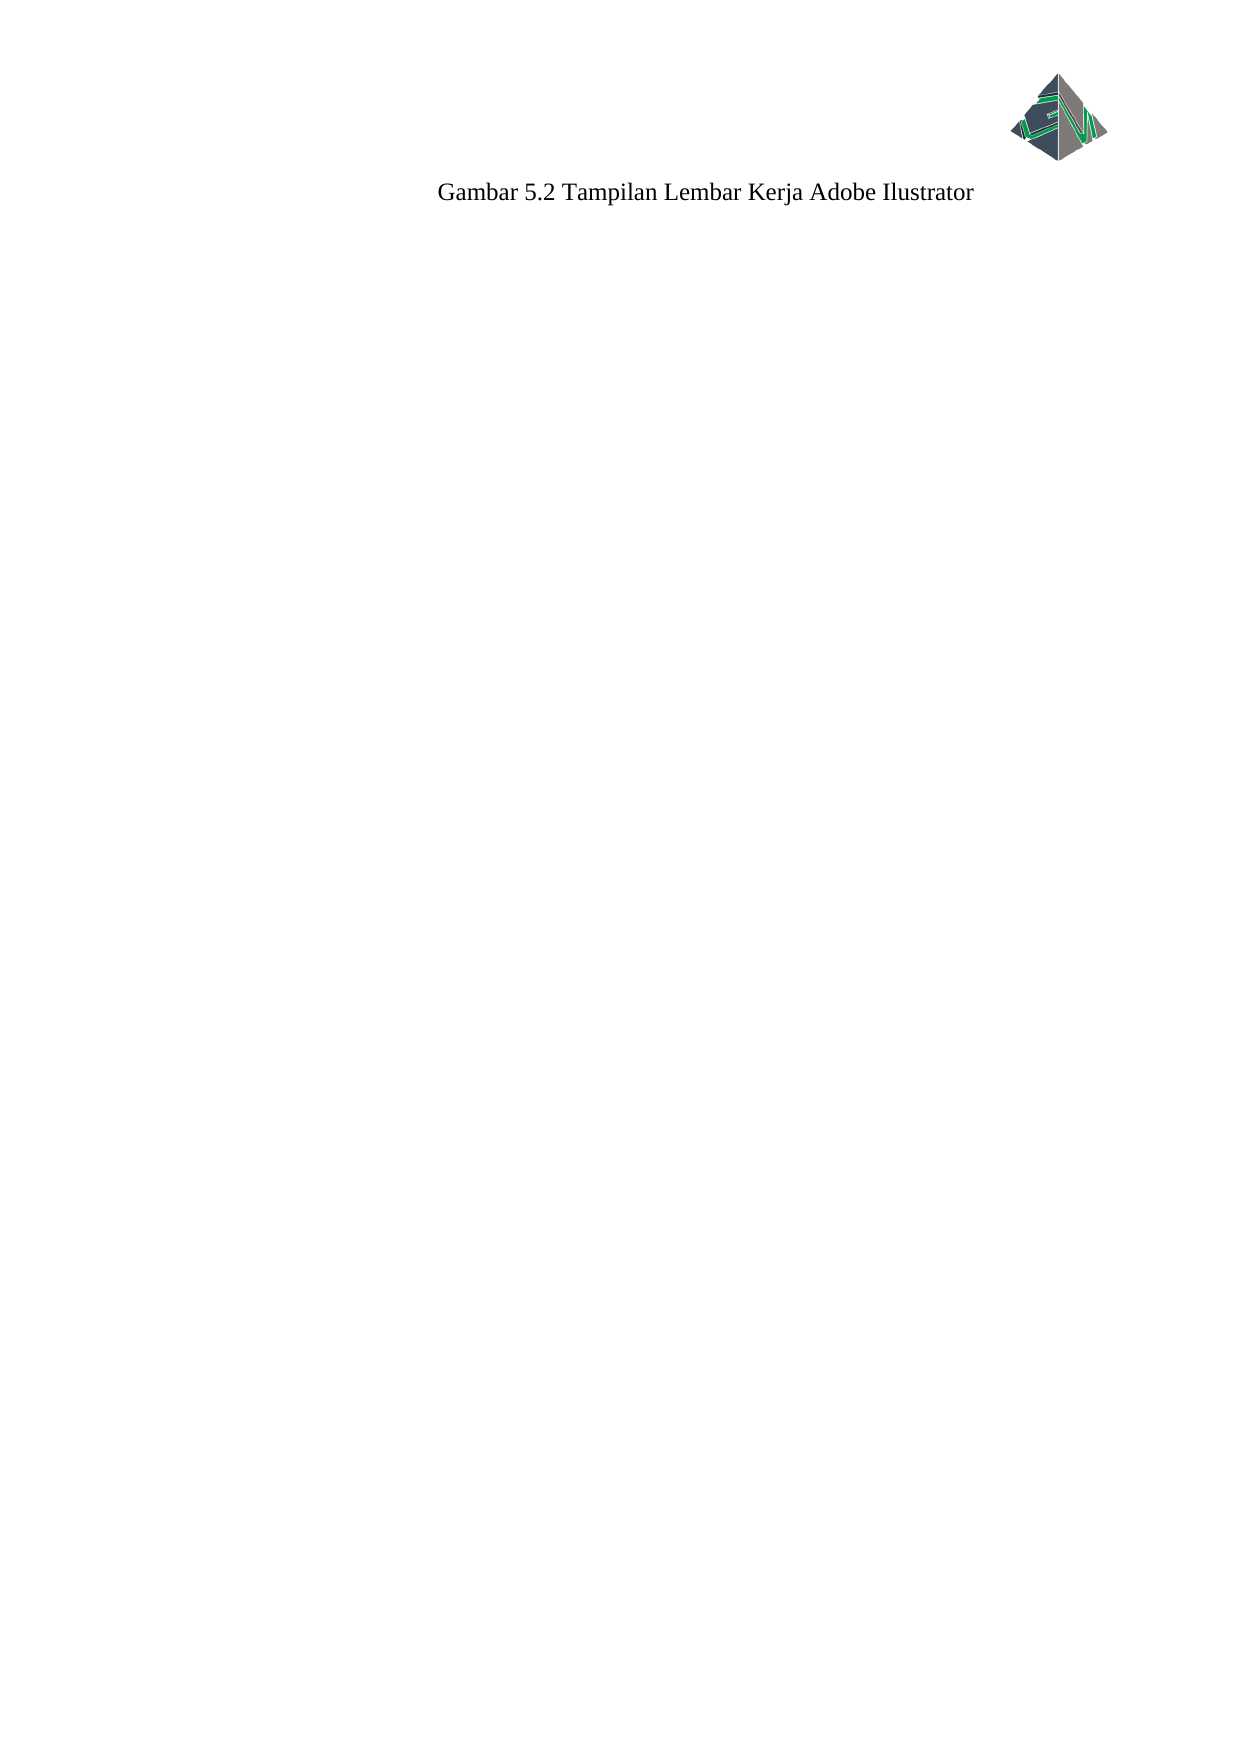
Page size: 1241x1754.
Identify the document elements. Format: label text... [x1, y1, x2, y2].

subtitle Tampilan Lembar Kerja Adobe Ilustrator [348, 177, 1063, 206]
picture [1010, 73, 1108, 161]
